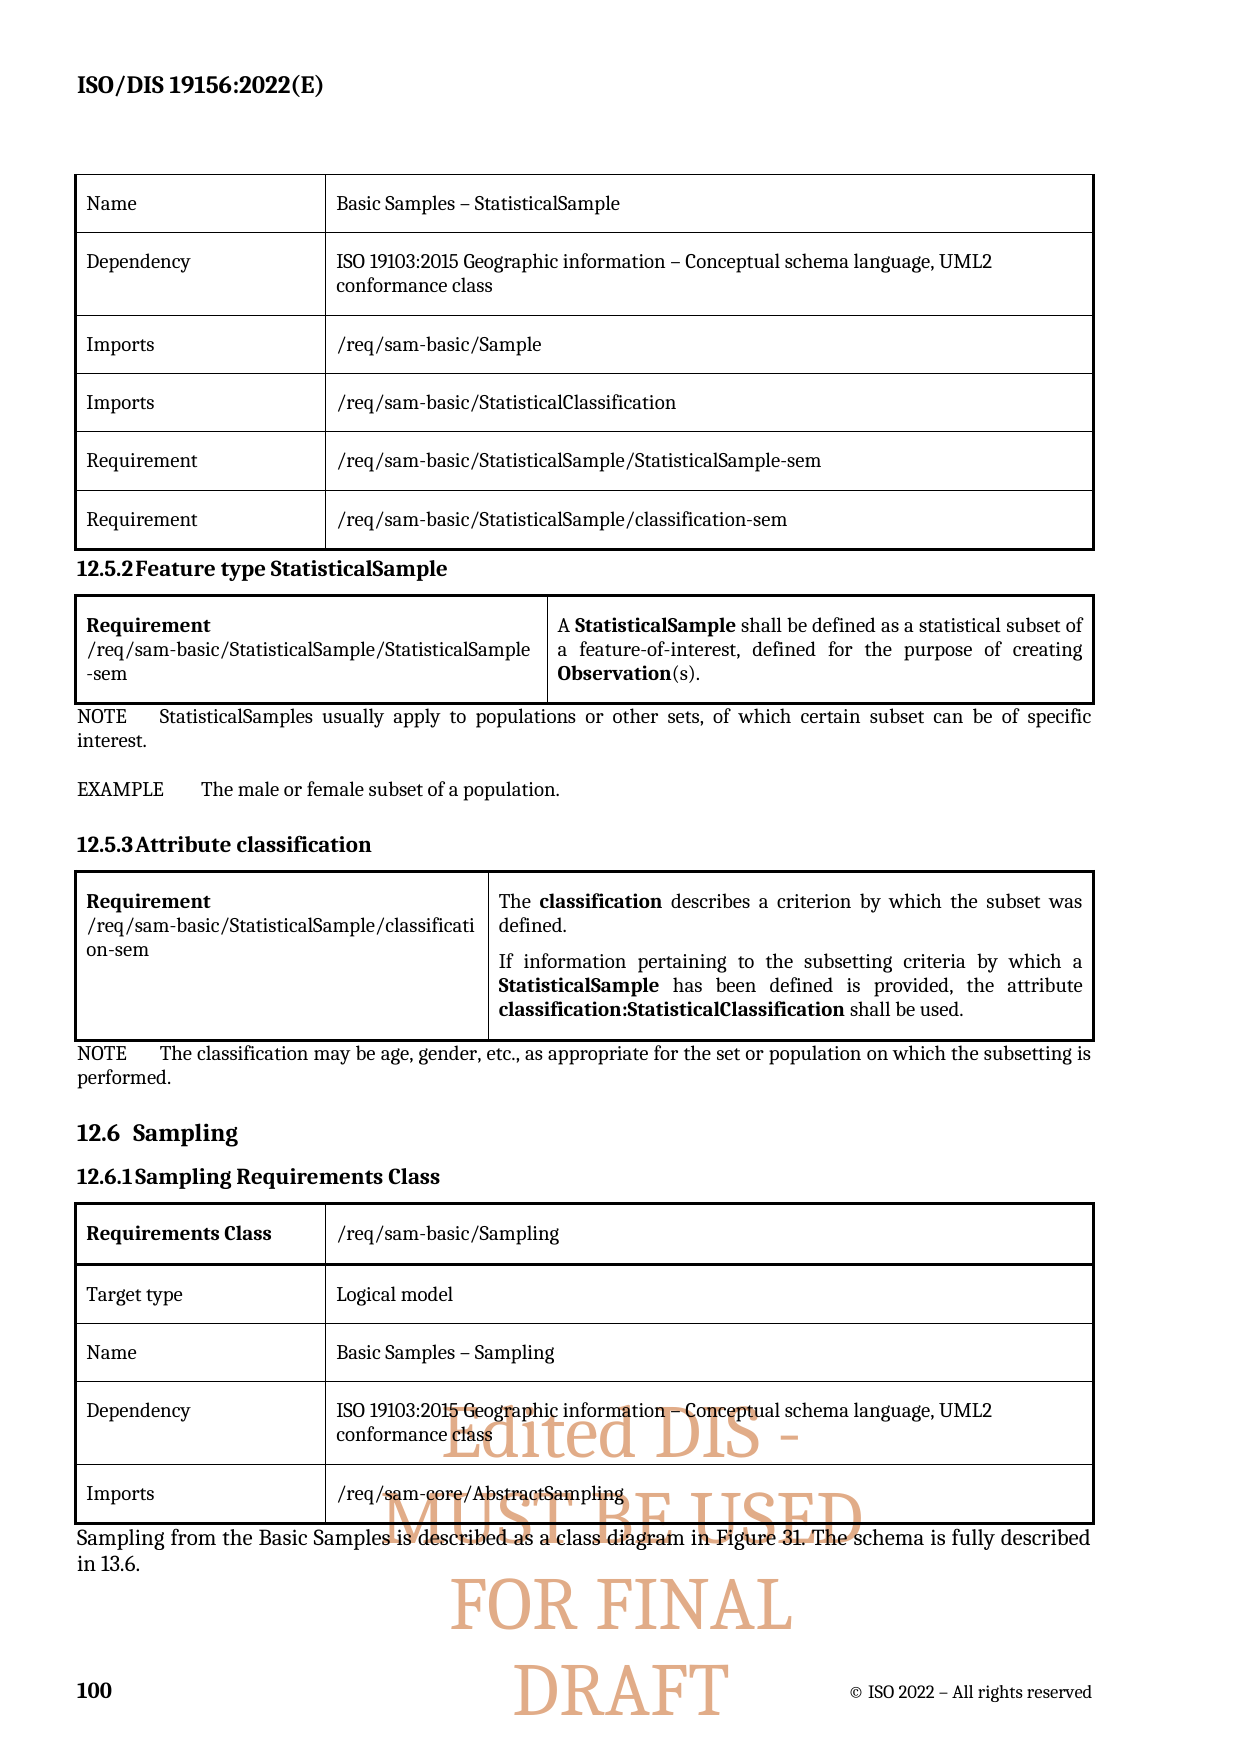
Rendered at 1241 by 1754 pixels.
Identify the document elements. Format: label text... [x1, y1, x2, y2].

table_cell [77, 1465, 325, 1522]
subtitle Attribute classification [77, 833, 1092, 857]
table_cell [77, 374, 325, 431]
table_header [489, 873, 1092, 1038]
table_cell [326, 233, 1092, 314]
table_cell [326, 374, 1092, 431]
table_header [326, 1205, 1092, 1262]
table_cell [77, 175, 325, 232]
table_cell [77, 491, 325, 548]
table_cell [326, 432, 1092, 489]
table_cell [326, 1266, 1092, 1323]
subtitle Feature type StatisticalSample [77, 557, 1092, 581]
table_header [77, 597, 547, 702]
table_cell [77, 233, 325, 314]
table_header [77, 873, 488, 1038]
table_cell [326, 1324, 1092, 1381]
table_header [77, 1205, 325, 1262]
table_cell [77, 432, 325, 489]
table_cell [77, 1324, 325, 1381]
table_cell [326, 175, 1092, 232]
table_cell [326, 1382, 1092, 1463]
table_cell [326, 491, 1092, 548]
subtitle Sampling [77, 1121, 1092, 1147]
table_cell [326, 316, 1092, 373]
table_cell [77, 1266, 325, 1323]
text NOTE The classification may be age, gender, etc., as appropriate for the set or population on which the subsetting is performed. [77, 1042, 1092, 1089]
text EXAMPLE The male or female subset of a population. [77, 778, 1092, 802]
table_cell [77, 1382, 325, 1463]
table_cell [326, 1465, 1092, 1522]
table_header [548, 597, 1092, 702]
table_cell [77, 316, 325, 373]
subtitle Sampling Requirements Class [77, 1166, 1092, 1189]
text NOTE StatisticalSamples usually apply to populations or other sets, of which certain subset be of specific interest. [77, 705, 1092, 753]
